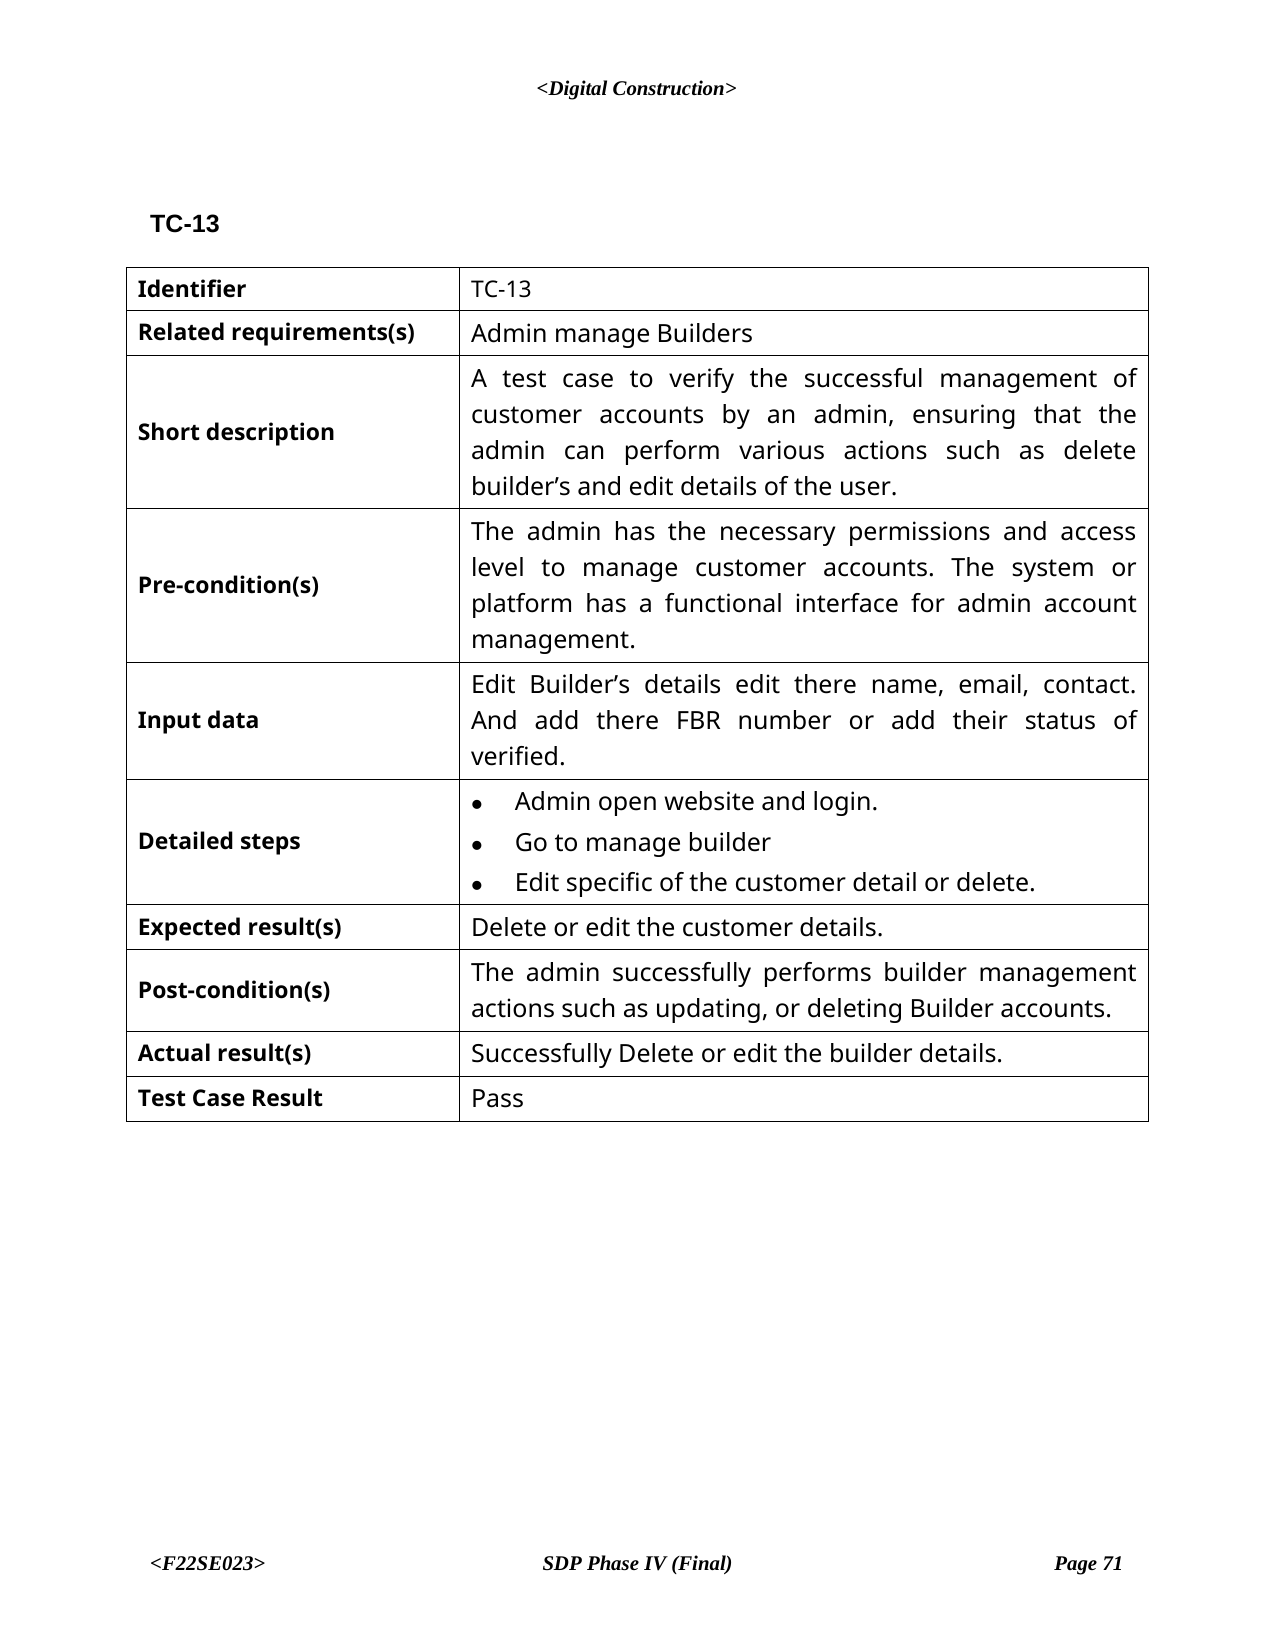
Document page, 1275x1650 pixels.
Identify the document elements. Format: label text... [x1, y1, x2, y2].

text TC-13 [150, 209, 1125, 238]
table_cell Post-condition(s) [127, 950, 459, 1031]
table_cell Expected result(s) [127, 905, 459, 949]
table_cell Successfully Delete or edit the builder details. [460, 1032, 1148, 1076]
table_cell The admin successfully performs builder management actions such as updating, or deleting Builder accounts. [460, 950, 1148, 1031]
table_cell Admin manage Builders [460, 311, 1148, 355]
table_cell Short description [127, 356, 459, 508]
table_cell The admin has the necessary permissions and access level to manage customer accounts. The system or platform has a functional interface for admin account management. [460, 509, 1148, 662]
table_cell Edit Builder’s details edit there name, email, contact. And add there FBR number or add their status of verified. [460, 663, 1148, 779]
table_cell A test case to verify the successful management of customer accounts by an admin, ensuring that the admin can perform various actions such as delete builder’s and edit details of the user. [460, 356, 1148, 508]
table_header TC-13 [460, 268, 1148, 310]
table_cell Delete or edit the customer details. [460, 905, 1148, 949]
table_cell Test Case Result [127, 1077, 459, 1121]
table_cell Detailed steps [127, 780, 459, 904]
table_cell Actual result(s) [127, 1032, 459, 1076]
table_cell Related requirements(s) [127, 311, 459, 355]
table_cell Input data [127, 663, 459, 779]
table_header Identifier [127, 268, 459, 310]
table_cell Pass [460, 1077, 1148, 1121]
table_cell Admin open website and login. Go to manage builder Edit specific of the customer detail or delete. [460, 780, 1148, 904]
table_cell Pre-condition(s) [127, 509, 459, 662]
